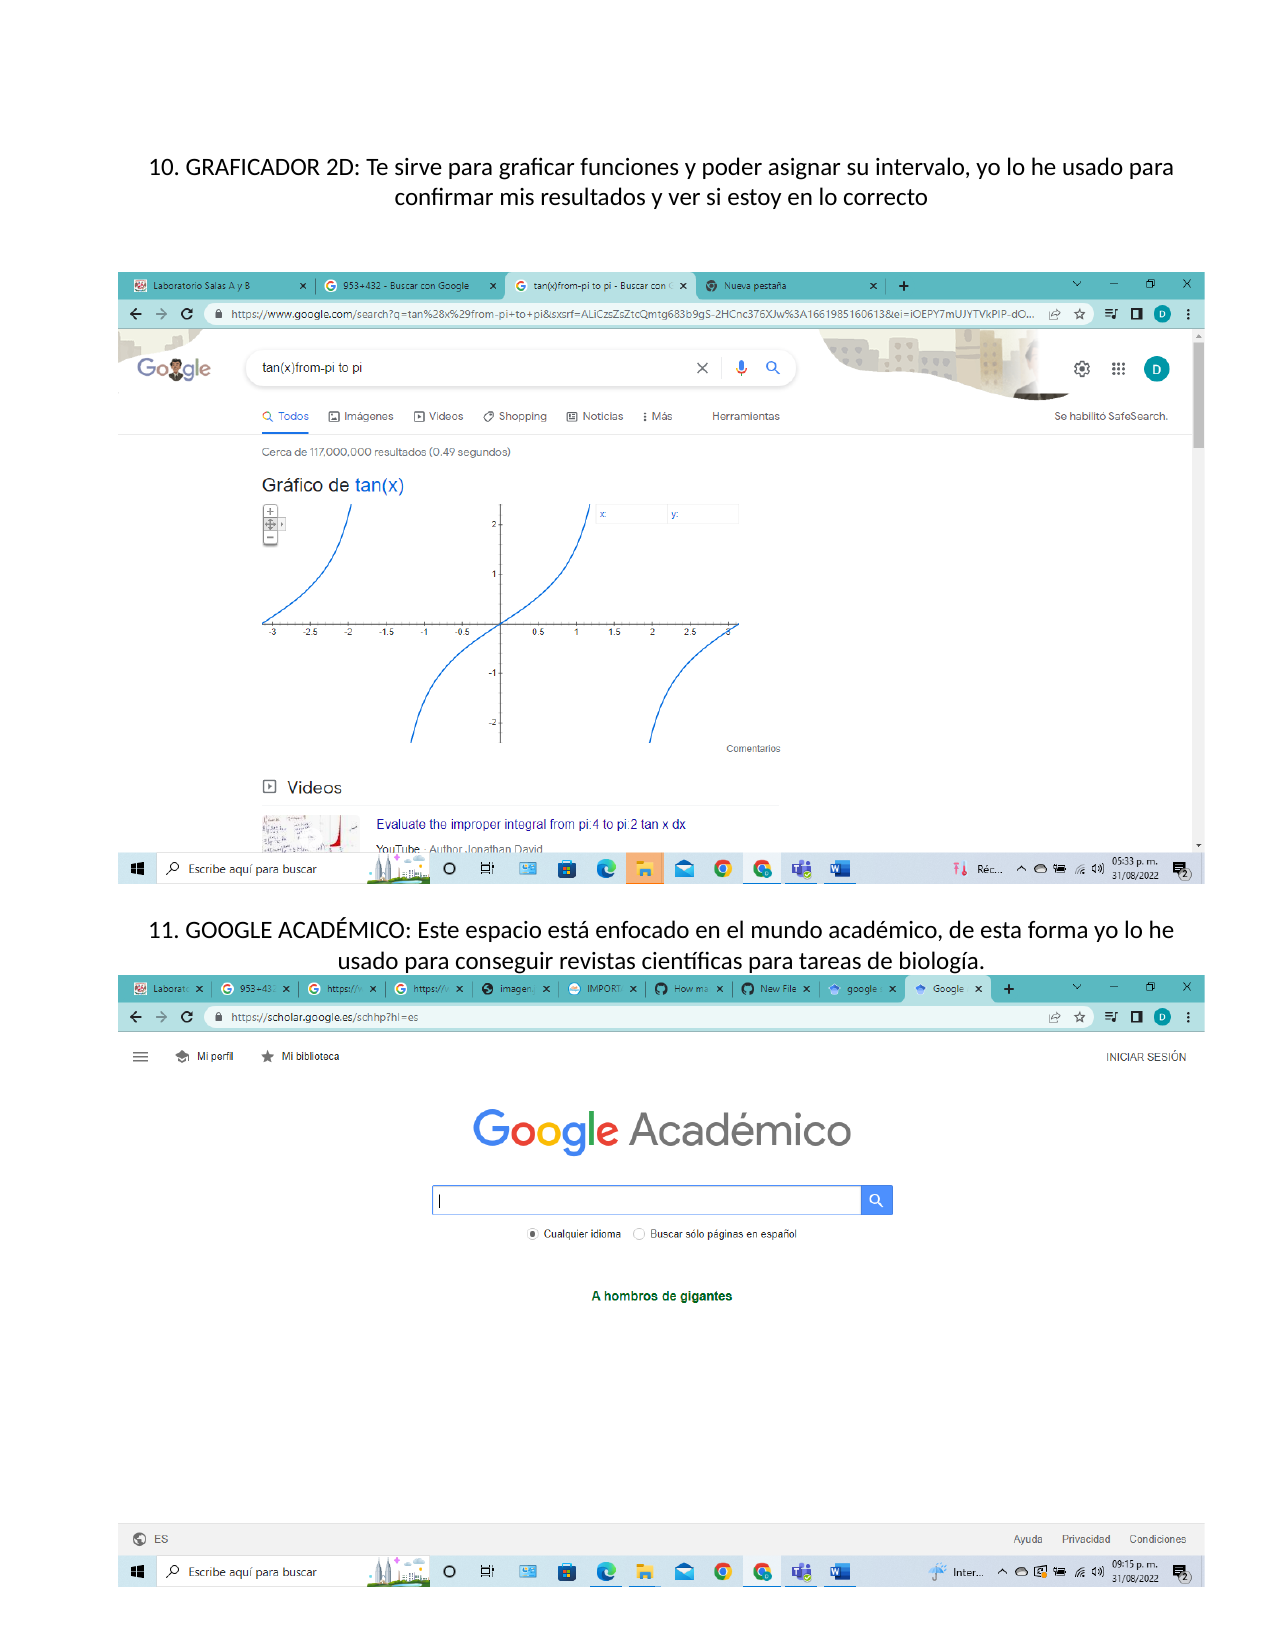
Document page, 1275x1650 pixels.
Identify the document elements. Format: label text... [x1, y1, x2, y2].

text 10. GRAFICADOR 2D: Te sirve para graficar funciones y poder asignar su intervalo, yo lo he usado para confirmar mis resultados y ver si estoy en lo correcto [118, 151, 1205, 212]
picture [118, 272, 1205, 884]
text 11. GOOGLE ACADÉMICO: Este espacio está enfocado en el mundo académico, de esta forma yo lo he usado para conseguir revistas científicas para tareas de biología. [118, 914, 1205, 975]
picture [118, 975, 1205, 1587]
